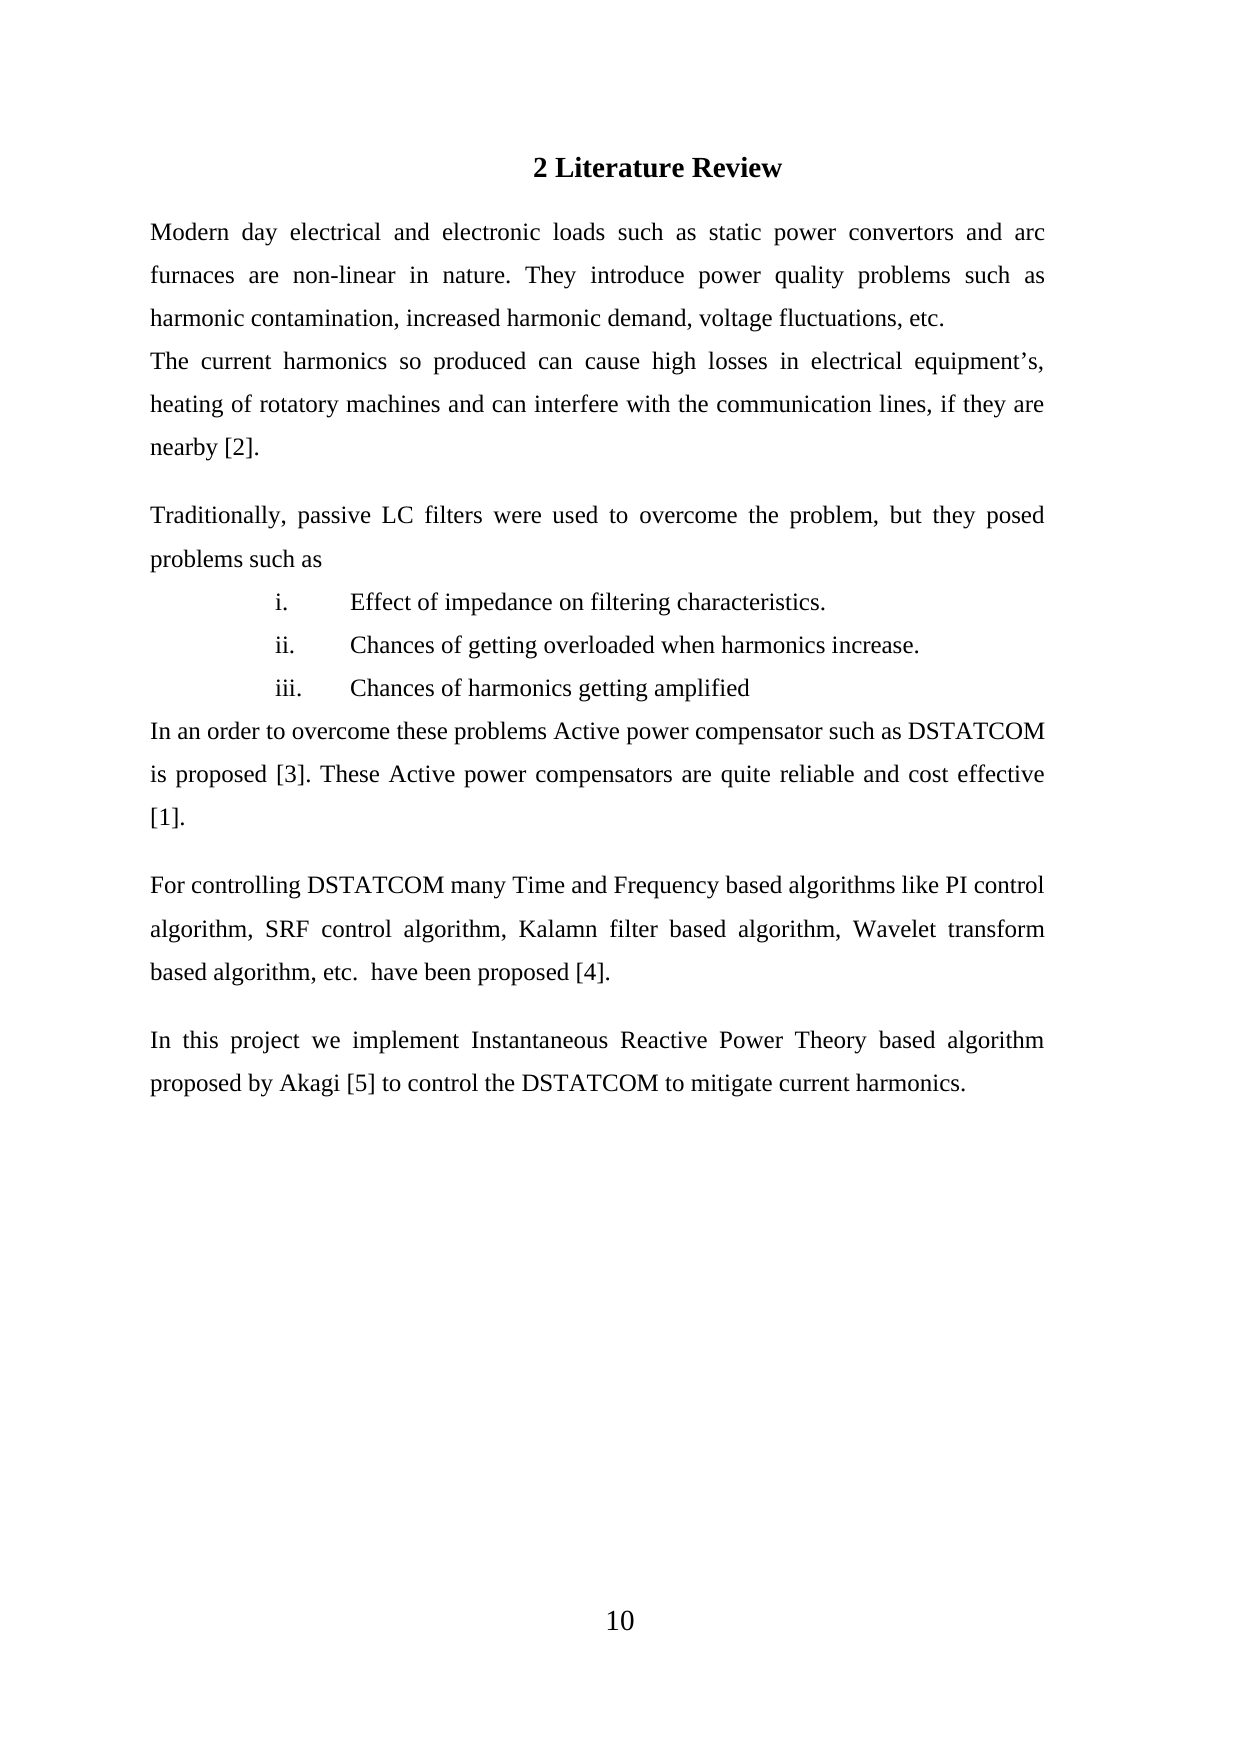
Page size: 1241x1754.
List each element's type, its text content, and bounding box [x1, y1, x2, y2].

text Modern day electrical and electronic loads such as static power convertors and arc furnaces are non-linear in nature. They introduce power quality problems such as harmonic contamination, increased harmonic demand, voltage fluctuations, etc. [150, 217, 1046, 332]
text The current harmonics so produced can cause high losses in electrical equipment’s, heating of rotatory machines and can interfere with the communication lines, if they are nearby [2]. [150, 346, 1046, 461]
text For controlling DSTATCOM many Time and Frequency based algorithms like PI control algorithm, SRF control algorithm, Kalamn filter based algorithm, Wavelet transform based algorithm, etc. have been proposed [4]. [150, 871, 1046, 986]
text Traditionally, passive LC filters were used to overcome the problem, but they posed problems such as [150, 501, 1046, 572]
list Chances of getting overloaded when harmonics increase. [275, 630, 1046, 659]
list Chances of harmonics getting amplified [275, 673, 1046, 702]
text In an order to overcome these problems Active power compensator such as DSTATCOM is proposed [3]. These Active power compensators are quite reliable and cost effective [1]. [150, 716, 1046, 831]
list Effect of impedance on filtering characteristics. [275, 587, 1046, 616]
subtitle 2 Literature Review [225, 150, 1090, 183]
text In this project we implement Instantaneous Reactive Power Theory based algorithm proposed by Akagi [5] to control the DSTATCOM to mitigate current harmonics. [150, 1025, 1046, 1097]
